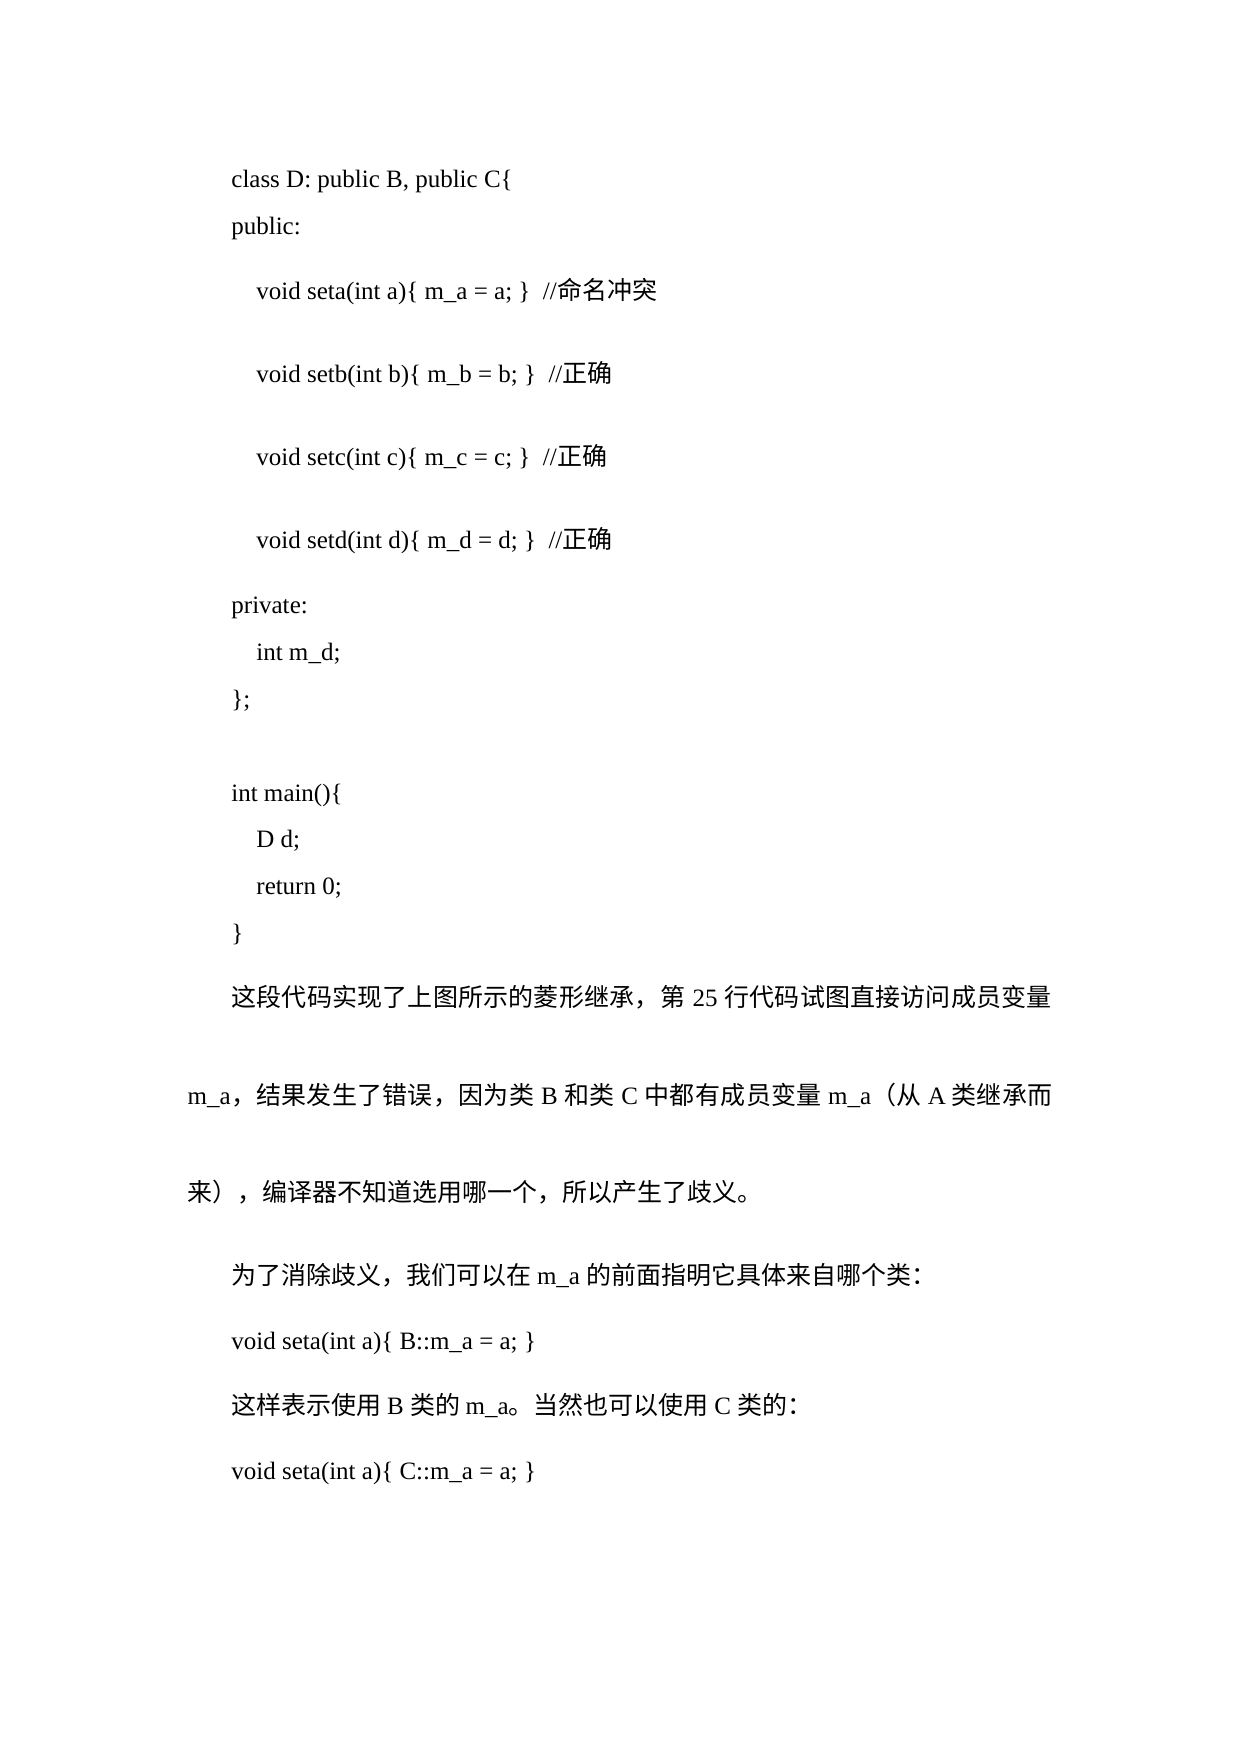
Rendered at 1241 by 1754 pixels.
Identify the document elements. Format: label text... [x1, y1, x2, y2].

text int m_d; [187, 635, 1053, 668]
text void seta(int a){ C::m_a = a; } [187, 1454, 1053, 1487]
text void seta(int a){ B::m_a = a; } [187, 1324, 1053, 1357]
text 这段代码实现了上图所示的菱形继承，第 25 行代码试图直接访问成员变量 m_a，结果发生了错误，因为类 B 和类 C 中都有成员变量 m_a（从 A 类继承而来），编译器不知道选用哪一个，所以产生了歧义。 [187, 963, 1053, 1223]
text D d; [187, 823, 1053, 855]
text void seta(int a){ m_a = a; } //命名冲突 [187, 256, 1053, 321]
text void setc(int c){ m_c = c; } //正确 [187, 422, 1053, 487]
text int main(){ [187, 776, 1053, 808]
text void setb(int b){ m_b = b; } //正确 [187, 339, 1053, 404]
text 为了消除歧义，我们可以在 m_a 的前面指明它具体来自哪个类： [187, 1241, 1053, 1306]
text class D: public B, public C{ [187, 162, 1053, 194]
text public: [187, 209, 1053, 241]
text 这样表示使用 B 类的 m_a。当然也可以使用 C 类的： [187, 1371, 1053, 1436]
text private: [187, 588, 1053, 621]
text return 0; [187, 869, 1053, 902]
text }; [187, 682, 1053, 714]
text } [187, 916, 1053, 949]
text void setd(int d){ m_d = d; } //正确 [187, 505, 1053, 570]
